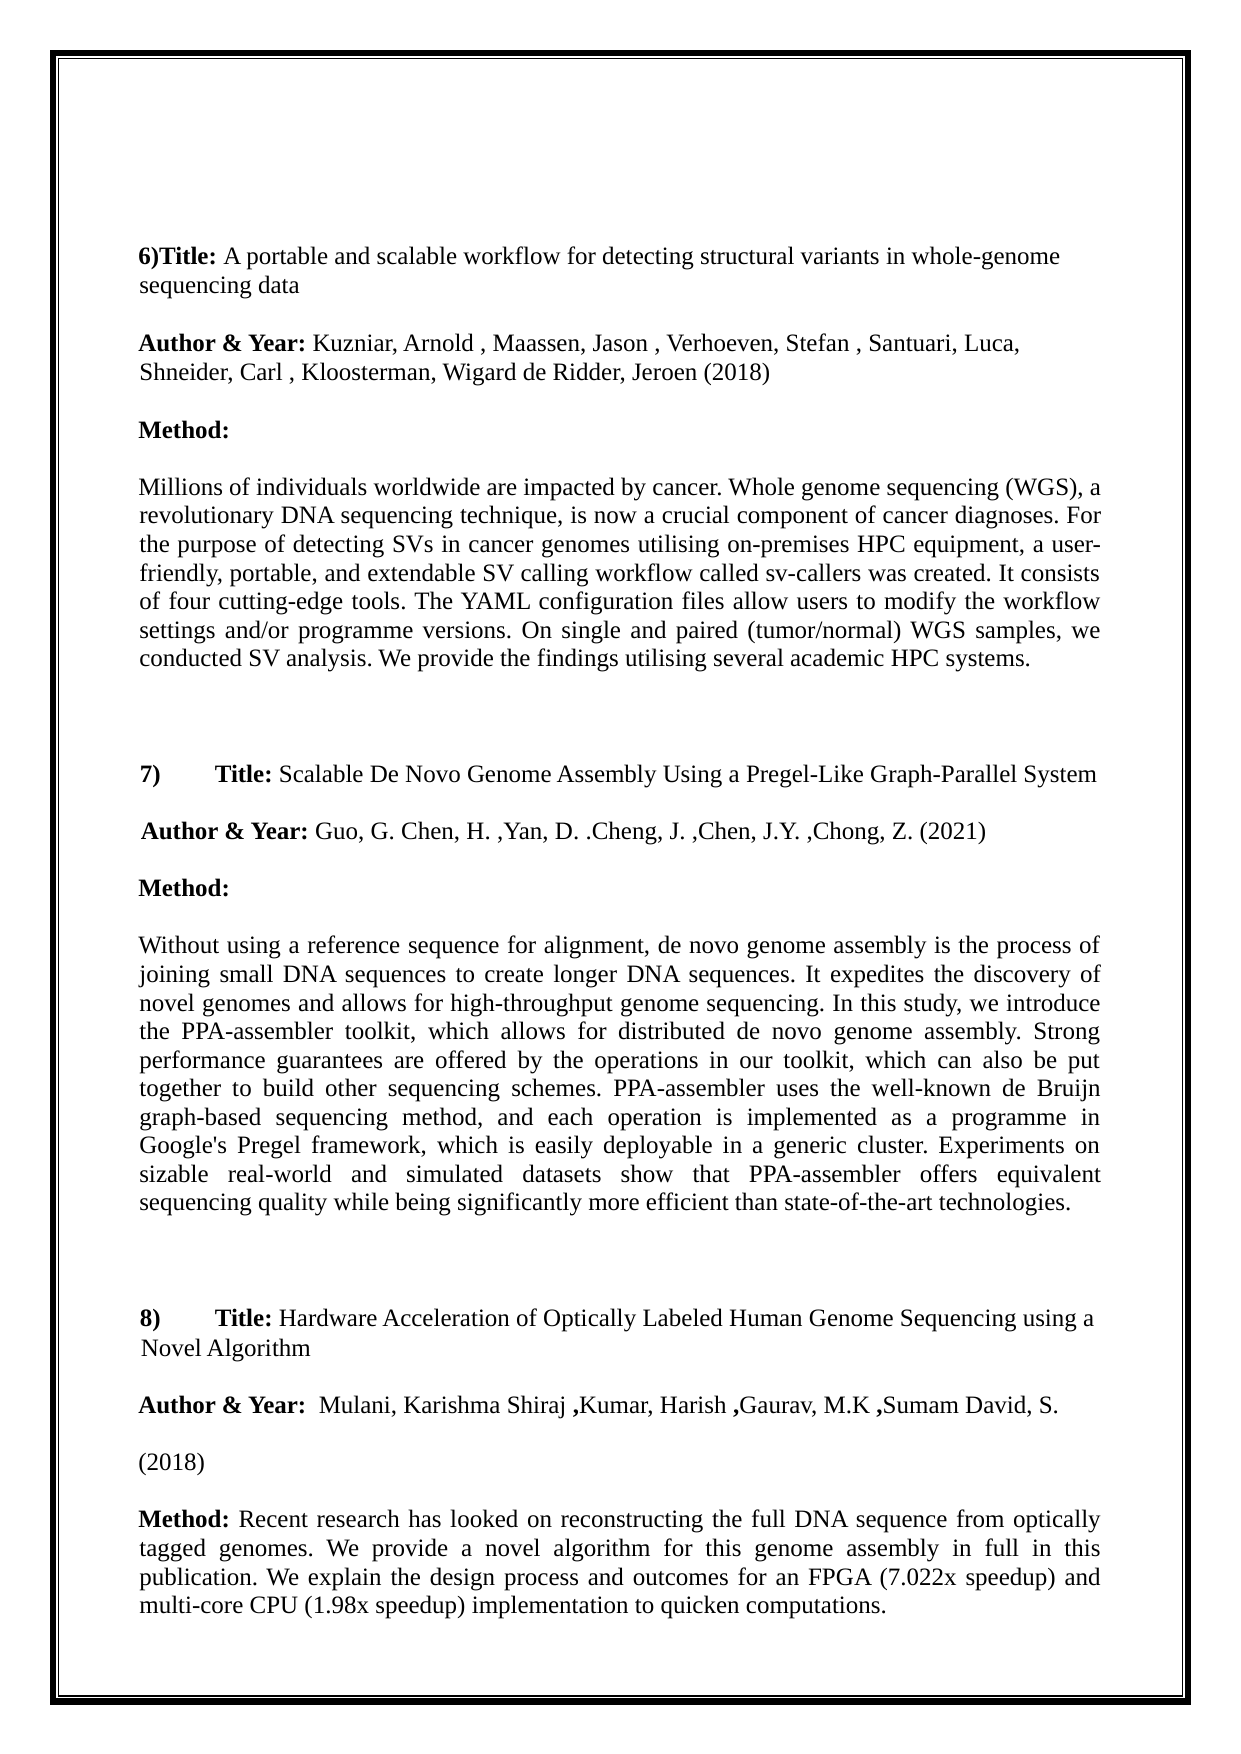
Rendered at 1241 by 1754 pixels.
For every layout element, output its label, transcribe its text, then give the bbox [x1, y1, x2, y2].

list Title: Scalable De Novo Genome Assembly Using a Pregel-Like Graph-Parallel System Author & Year: Guo, G. Chen, H. ,Yan, D. .Cheng, J. ,Chen, J.Y. ,Chong, Z. (2021) [139, 759, 1103, 845]
text (2018) [138, 1447, 1103, 1476]
text Method: Recent research has looked on reconstructing the full DNA sequence from optically tagged genomes. We provide a novel algorithm for this genome assembly in full in this publication. We explain the design process and outcomes for an FPGA (7.022x speedup) and multi-core CPU (1.98x speedup) implementation to quicken computations. [138, 1505, 1102, 1619]
text 6)Title: A portable and scalable workflow for detecting structural variants in whole-genome sequencing data [138, 241, 1103, 299]
text Millions of individuals worldwide are impacted by cancer. Whole genome sequencing (WGS), a revolutionary DNA sequencing technique, is now a crucial component of cancer diagnoses. For the purpose of detecting SVs in cancer genomes utilising on-premises HPC equipment, a user-friendly, portable, and extendable SV calling workflow called sv-callers was created. It consists of four cutting-edge tools. The YAML configuration files allow users to modify the workflow settings and/or programme versions. On single and paired (tumor/normal) WGS samples, we conducted SV analysis. We provide the findings utilising several academic HPC systems. [138, 472, 1102, 672]
list Title: Hardware Acceleration of Optically Labeled Human Genome Sequencing using a Novel Algorithm [139, 1303, 1103, 1361]
text Without using a reference sequence for alignment, de novo genome assembly is the process of joining small DNA sequences to create longer DNA sequences. It expedites the discovery of novel genomes and allows for high-throughput genome sequencing. In this study, we introduce the PPA-assembler toolkit, which allows for distributed de novo genome assembly. Strong performance guarantees are offered by the operations in our toolkit, which can also be put together to build other sequencing schemes. PPA-assembler uses the well-known de Bruijn graph-based sequencing method, and each operation is implemented as a programme in Google's Pregel framework, which is easily deployable in a generic cluster. Experiments on sizable real-world and simulated datasets show that PPA-assembler offers equivalent sequencing quality while being significantly more efficient than state-of-the-art technologies. [138, 931, 1102, 1216]
text Method: [138, 415, 1117, 443]
text Method: [138, 873, 1117, 902]
text Author & Year: Mulani, Karishma Shiraj ,Kumar, Harish ,Gaurav, M.K ,Sumam David, S. [138, 1390, 1103, 1419]
text Author & Year: Kuzniar, Arnold , Maassen, Jason , Verhoeven, Stefan , Santuari, Luca, Shneider, Carl , Kloosterman, Wigard de Ridder, Jeroen (2018) [138, 328, 1103, 386]
